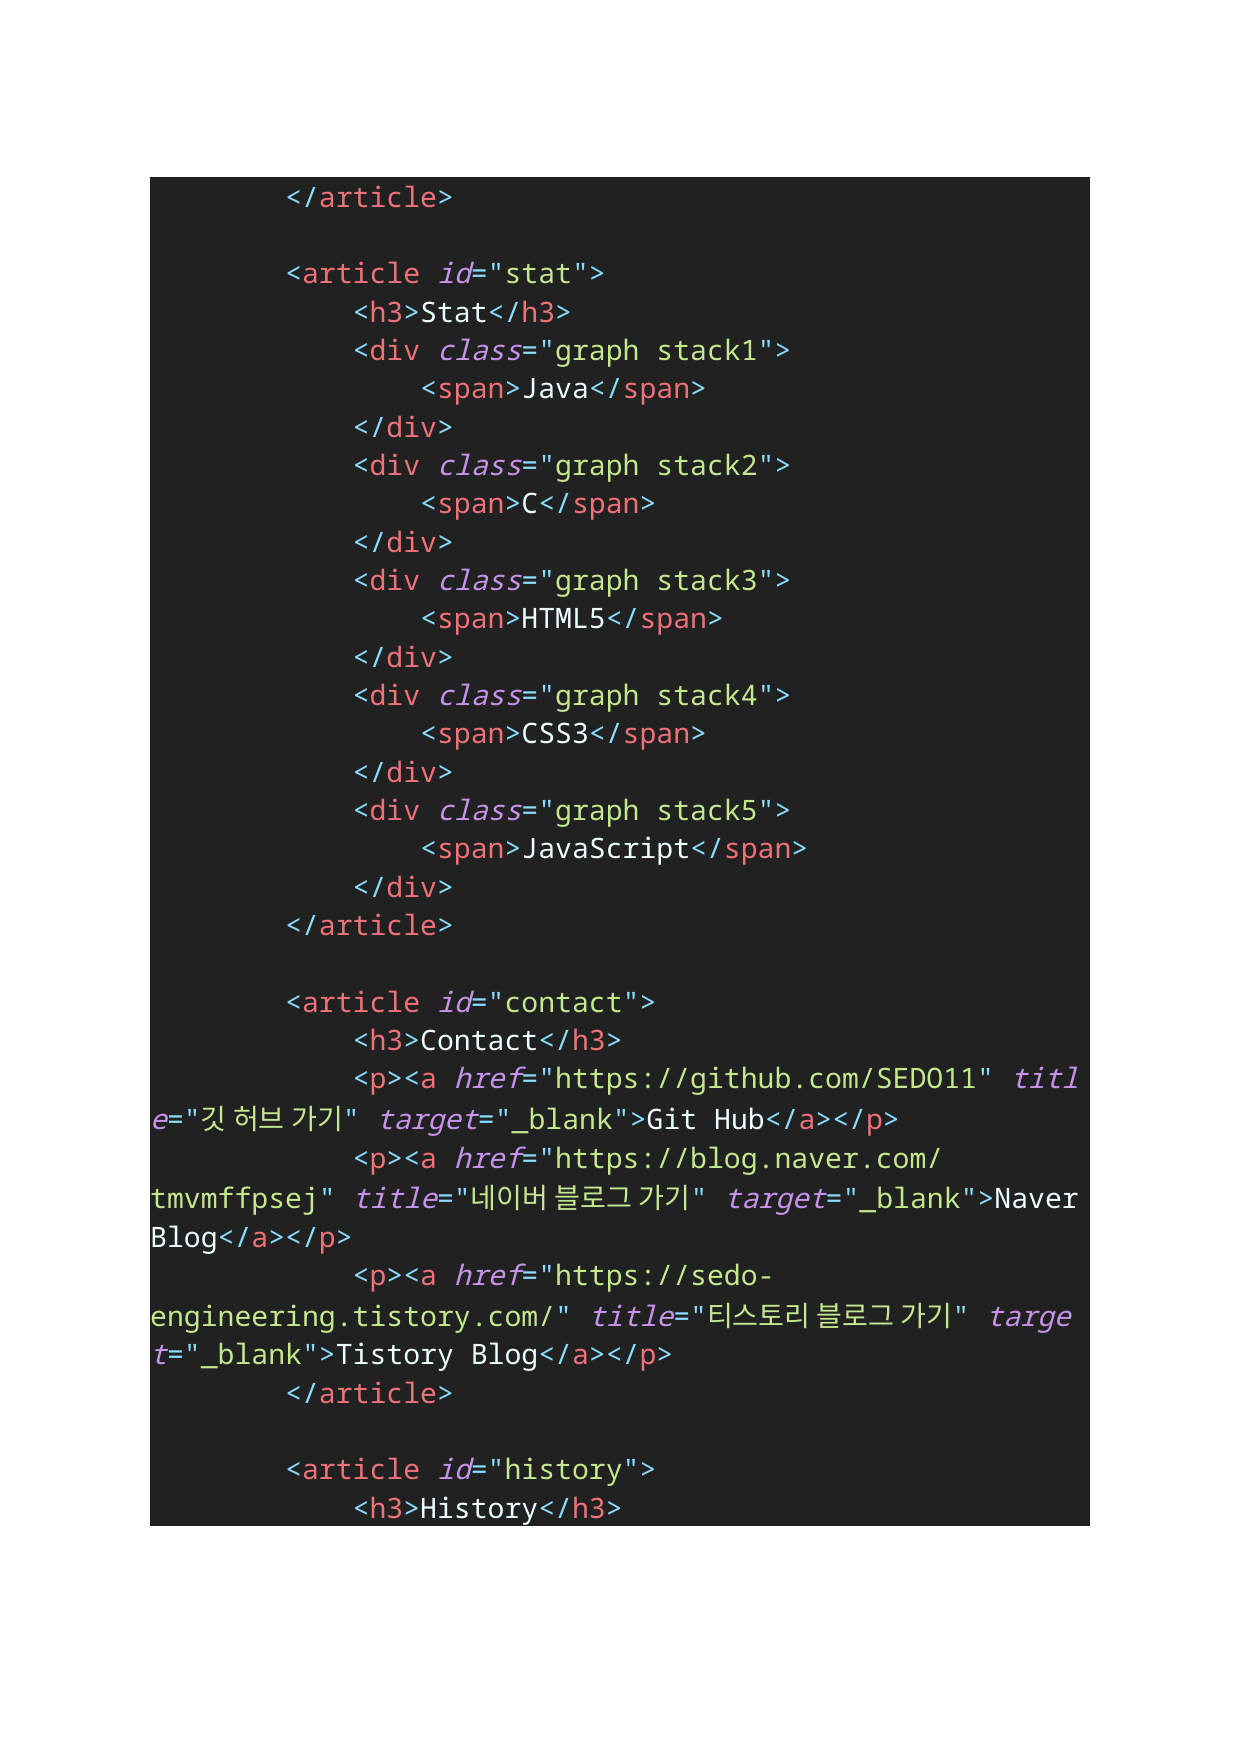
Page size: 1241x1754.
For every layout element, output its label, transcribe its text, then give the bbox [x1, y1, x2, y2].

text <span>CSS3</span> [150, 714, 1090, 752]
text </div> [150, 637, 1090, 676]
text <div class="graph stack5"> [150, 791, 1090, 829]
text <div class="graph stack2"> [150, 446, 1090, 484]
text <span>JavaScript</span> [150, 829, 1090, 867]
text </div> [150, 867, 1090, 906]
text <p><a href="https://sedo-engineering.tistory.com/" title="티스토리 블로그 가기" target="_blank">Tistory Blog</a></p> [150, 1256, 1090, 1373]
text <article id="stat"> [150, 254, 1090, 292]
text <h3>Stat</h3> [150, 292, 1090, 331]
text <div class="graph stack1"> [150, 331, 1090, 369]
text </article> [150, 906, 1090, 944]
text <div class="graph stack3"> [150, 561, 1090, 599]
text <p><a href="https://github.com/SEDO11" title="깃 허브 가기" target="_blank">Git Hub</a></p> [150, 1059, 1090, 1138]
text </article> [150, 1373, 1090, 1411]
text <span>C</span> [150, 484, 1090, 522]
text <p><a href="https://blog.naver.com/tmvmffpsej" title="네이버 블로그 가기" target="_blank">Naver Blog</a></p> [150, 1138, 1090, 1256]
text </div> [150, 522, 1090, 561]
text <article id="history"> [150, 1450, 1090, 1488]
text <article id="contact"> [150, 982, 1090, 1021]
text </div> [150, 752, 1090, 791]
text </article> [150, 177, 1090, 216]
text <span>HTML5</span> [150, 599, 1090, 637]
text </div> [150, 407, 1090, 446]
text <span>Java</span> [150, 369, 1090, 407]
text <div class="graph stack4"> [150, 676, 1090, 714]
text <h3>History</h3> [150, 1488, 1090, 1526]
text <h3>Contact</h3> [150, 1021, 1090, 1059]
